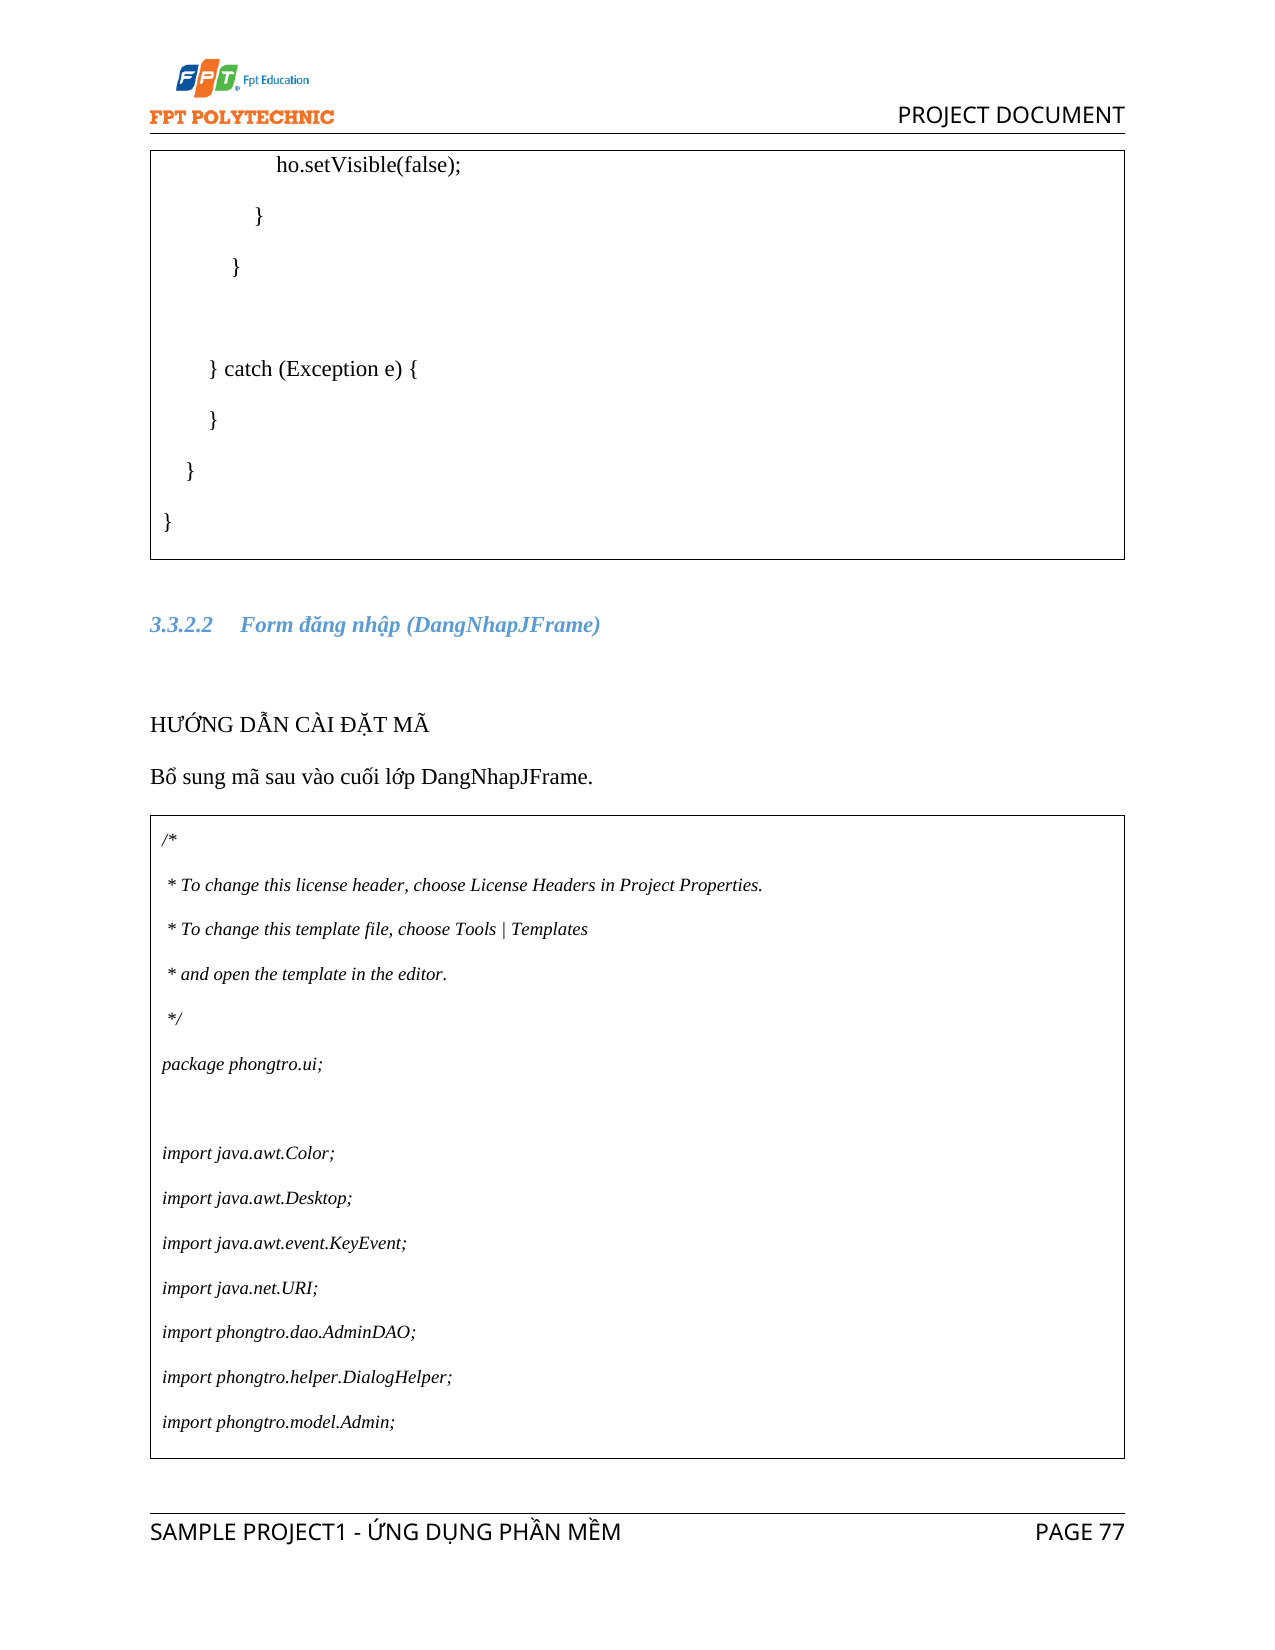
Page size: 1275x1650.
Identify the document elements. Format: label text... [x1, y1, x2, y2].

text HƯỚNG DẪN CÀI ĐẶT MÃ [150, 711, 1125, 738]
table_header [151, 816, 1124, 1458]
subtitle Form đăng nhập (DangNhapJFrame) [150, 611, 1125, 638]
text Bổ sung mã sau vào cuối lớp DangNhapJFrame. [150, 763, 1125, 789]
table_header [151, 151, 1124, 559]
picture [150, 59, 336, 124]
